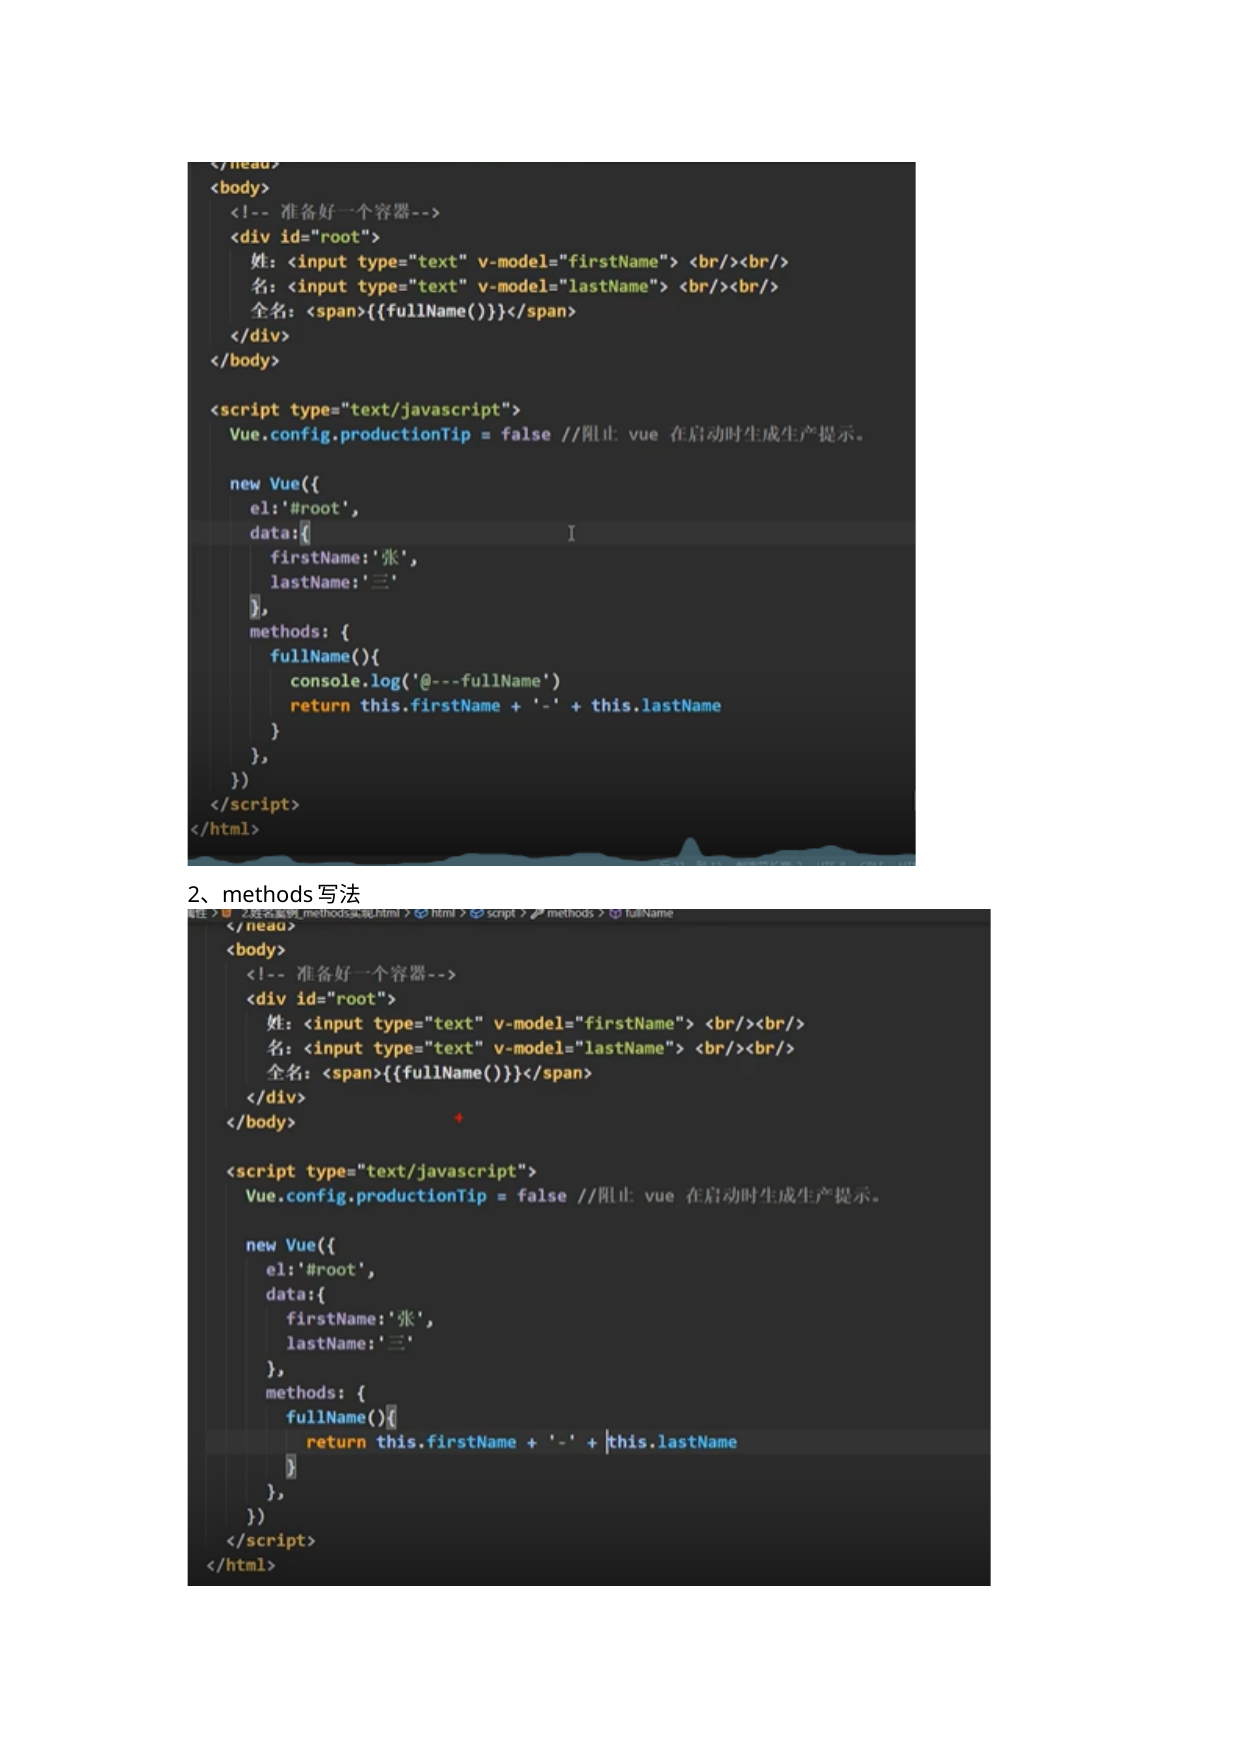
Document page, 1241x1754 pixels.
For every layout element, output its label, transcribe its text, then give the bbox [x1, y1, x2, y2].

text 2、methods写法 [187, 877, 1053, 909]
picture [187, 909, 991, 1586]
picture [187, 162, 916, 866]
